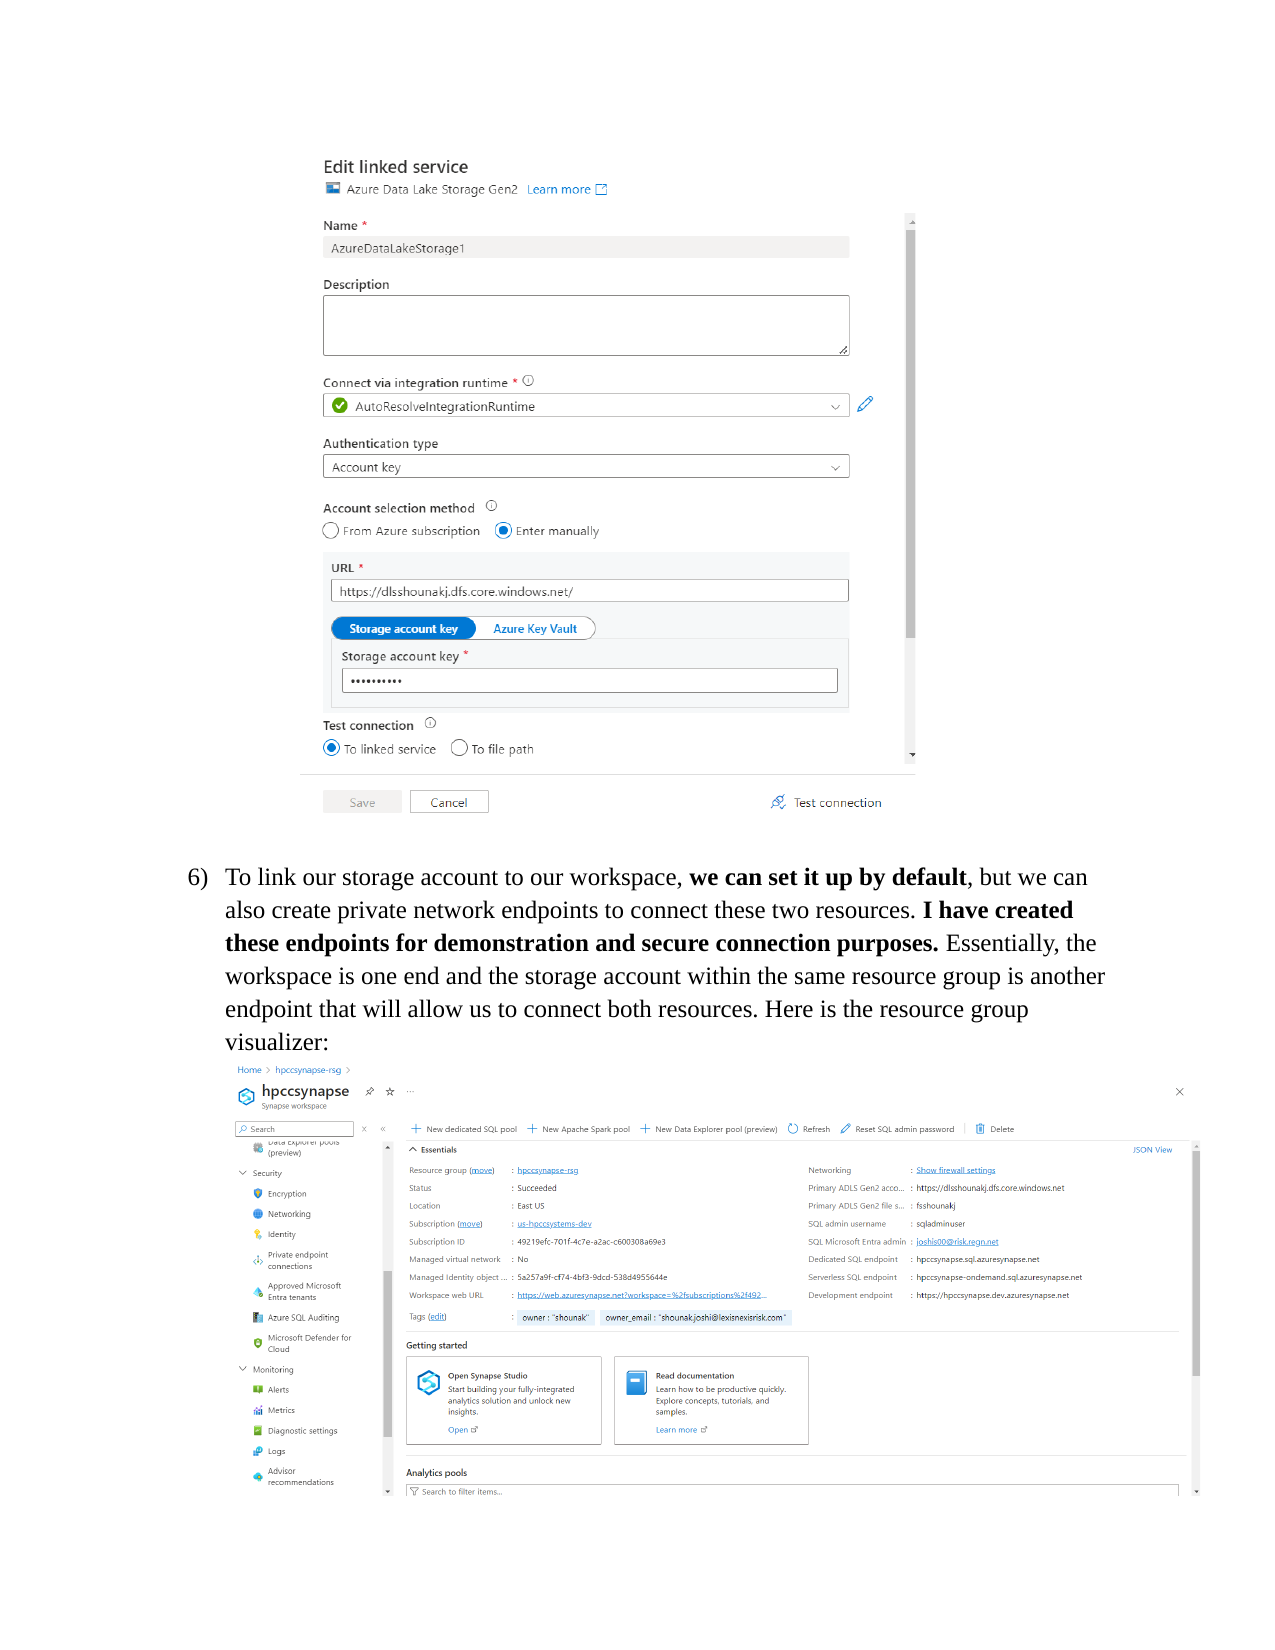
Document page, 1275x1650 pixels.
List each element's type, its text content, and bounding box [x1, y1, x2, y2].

list To link our storage account to our workspace, we can set it up by default, but we can also create private network endpoints to connect these two resources. I have created these endpoints for demonstration and secure connection purposes. Essentially, the workspace is one end and the storage account within the same resource group is another endpoint that will allow us to connect both resources. Here is the resource group visualizer: [187, 862, 1125, 1056]
picture [225, 1060, 1200, 1496]
picture [300, 150, 916, 824]
